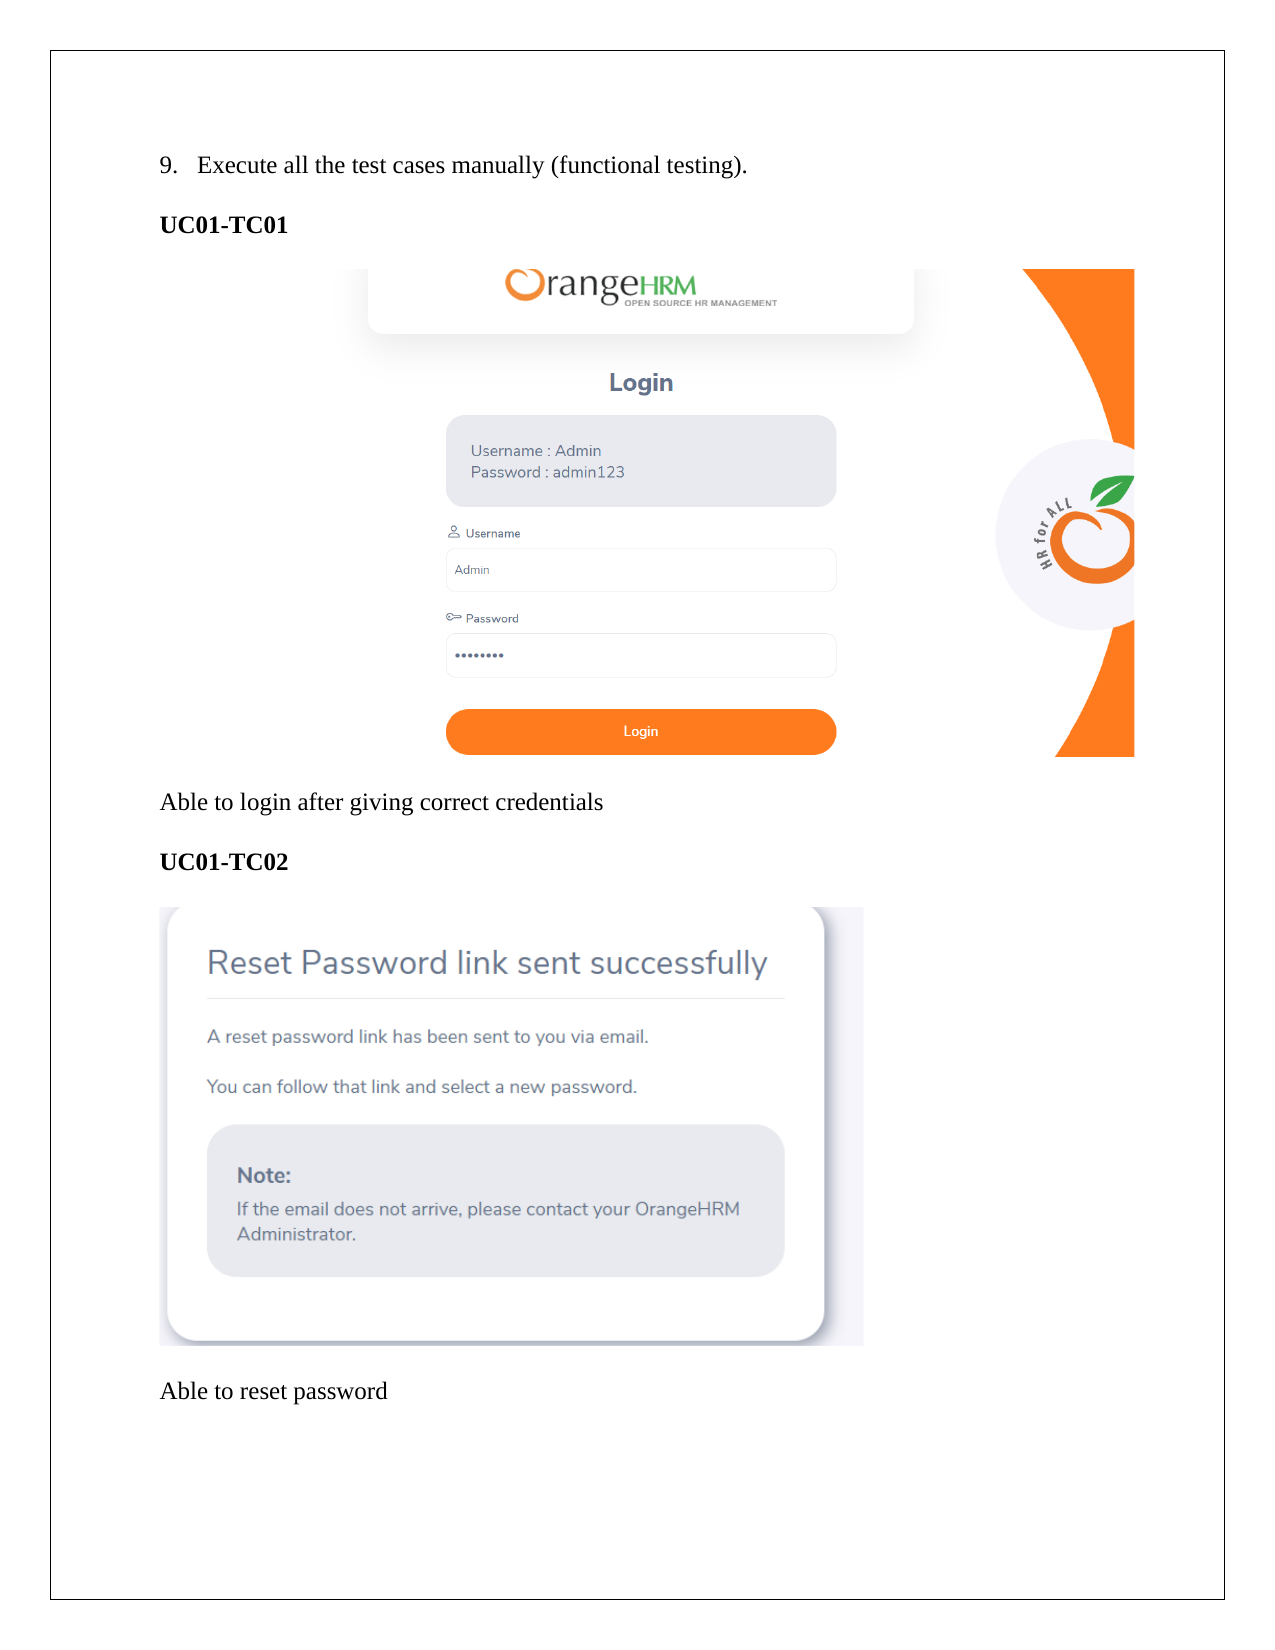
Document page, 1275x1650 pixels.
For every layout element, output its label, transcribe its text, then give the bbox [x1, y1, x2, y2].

list Execute all the test cases manually (functional testing). [159, 150, 1125, 179]
text Able to reset password [159, 1376, 1125, 1405]
picture [159, 269, 1135, 757]
picture [159, 907, 864, 1346]
text UC01-TC01 [159, 210, 1125, 238]
text Able to login after giving correct credentials [159, 787, 1125, 816]
text UC01-TC02 [159, 847, 1125, 876]
